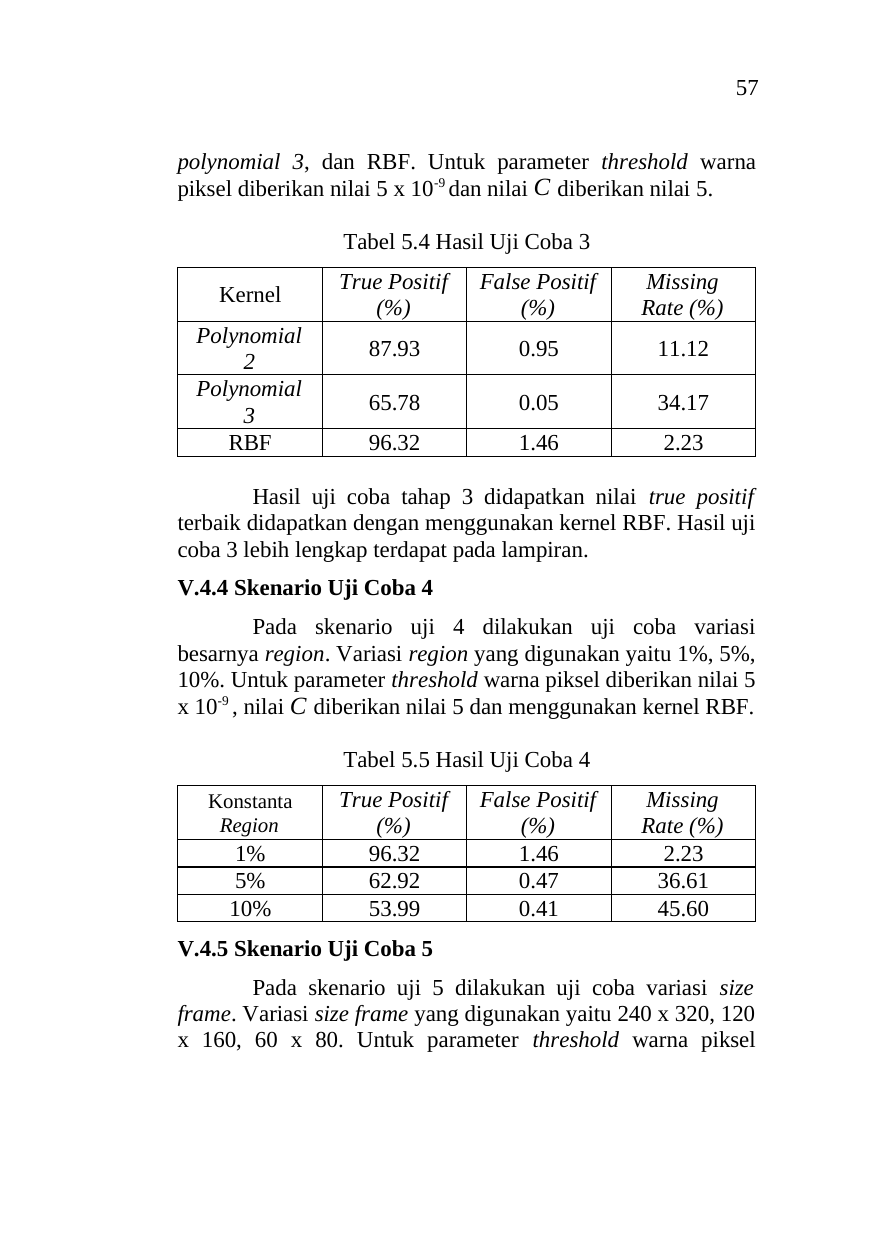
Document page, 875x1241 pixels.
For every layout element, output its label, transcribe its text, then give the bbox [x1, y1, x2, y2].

table_cell Polynomial 3 [178, 375, 322, 428]
table_cell 62.92 [323, 868, 466, 894]
table_cell 65.78 [323, 375, 466, 428]
table_header Konstanta Region [178, 786, 322, 839]
table_cell 96.32 [323, 840, 466, 866]
table_cell 0.47 [467, 868, 611, 894]
table_header Missing Rate (%) [612, 786, 755, 839]
table_cell 45.60 [612, 895, 755, 921]
table_cell 34.17 [612, 375, 755, 428]
table_cell 1% [178, 840, 322, 866]
table_cell 0.95 [467, 322, 611, 374]
table_cell 96.32 [323, 429, 466, 456]
text Hasil uji coba tahap 3 didapatkan nilai true positif terbaik didapatkan dengan menggunakan kernel RBF. Hasil uji coba 3 lebih lengkap terdapat pada lampiran. [177, 483, 756, 562]
table_cell Polynomial 2 [178, 322, 322, 374]
table_header False Positif (%) [467, 786, 611, 839]
table_header Kernel [178, 268, 322, 321]
table_cell RBF [178, 429, 322, 456]
table_cell 0.41 [467, 895, 611, 921]
table_header True Positif (%) [323, 786, 466, 839]
table_cell 1.46 [467, 840, 611, 866]
subtitle Skenario Uji Coba 5 [177, 935, 756, 961]
table_cell 87.93 [323, 322, 466, 374]
table_cell 53.99 [323, 895, 466, 921]
table_cell 2.23 [612, 429, 755, 456]
table_cell 10% [178, 895, 322, 921]
table_cell 36.61 [612, 868, 755, 894]
table_header Missing Rate (%) [612, 268, 755, 321]
table_header True Positif (%) [323, 268, 466, 321]
text Pada skenario uji 4 dilakukan uji coba variasi besarnya region. Variasi region yang digunakan yaitu 1%, 5%, 10%. Untuk parameter threshold warna piksel diberikan nilai 5 x 10-9 , nilai diberikan nilai 5 dan menggunakan kernel RBF. [177, 613, 756, 720]
table_cell 1.46 [467, 429, 611, 456]
table_cell 11.12 [612, 322, 755, 374]
table_cell 5% [178, 868, 322, 894]
table_cell 0.05 [467, 375, 611, 428]
table_header False Positif (%) [467, 268, 611, 321]
subtitle Skenario Uji Coba 4 [177, 574, 756, 601]
table_cell 2.23 [612, 840, 755, 866]
